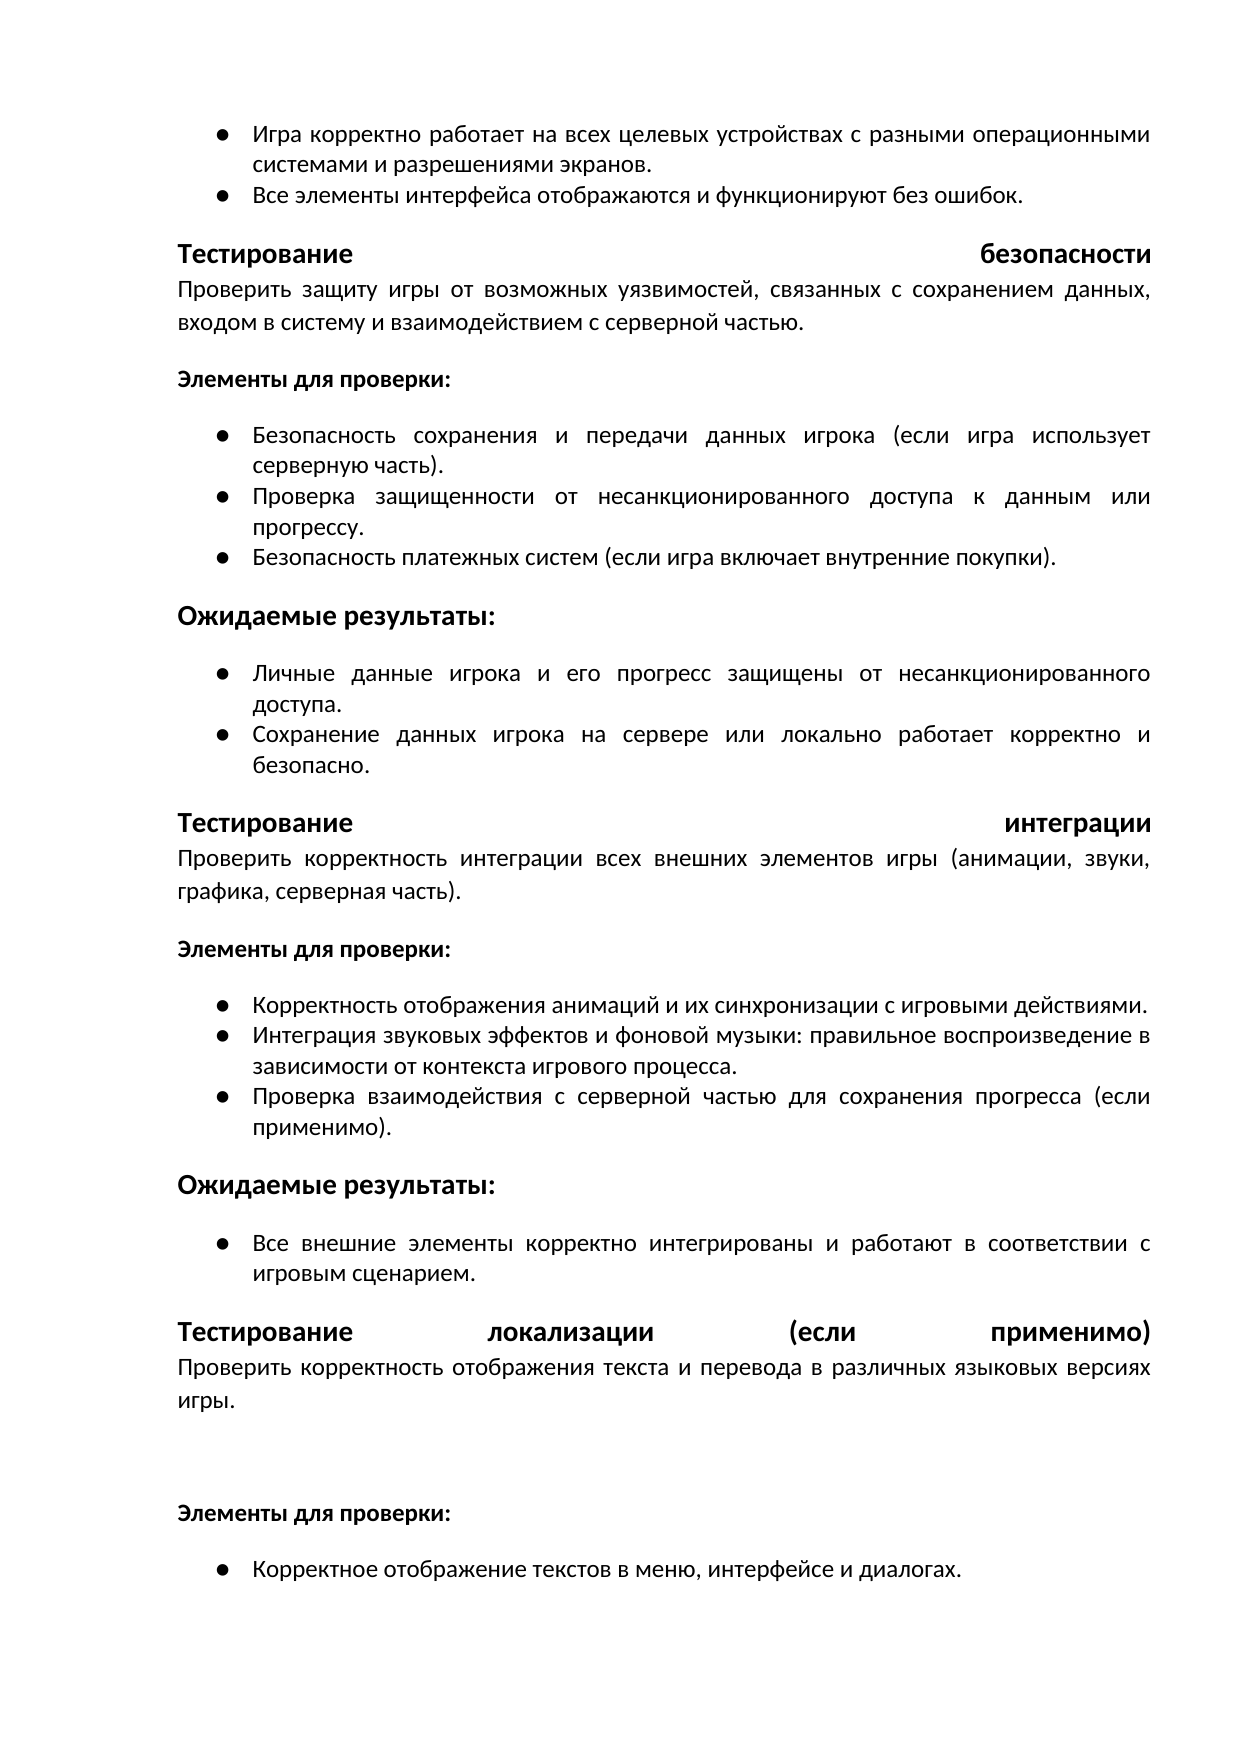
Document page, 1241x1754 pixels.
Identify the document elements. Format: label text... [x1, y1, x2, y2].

text Ожидаемые результаты: [177, 1166, 1152, 1202]
list Сохранение данных игрока на сервере или локально работает корректно и безопасно. [215, 718, 1152, 779]
text Тестирование безопасности Проверить защиту игры от возможных уязвимостей, связанных с сохранением данных, входом в систему и взаимодействием с серверной частью. [177, 235, 1152, 336]
text Элементы для проверки: [177, 363, 1152, 394]
list Игра корректно работает на всех целевых устройствах с разными операционными системами и разрешениями экранов. [215, 118, 1152, 179]
list Безопасность платежных систем (если игра включает внутренние покупки). [215, 541, 1152, 572]
list Интеграция звуковых эффектов и фоновой музыки: правильное воспроизведение в зависимости от контекста игрового процесса. [215, 1019, 1152, 1080]
text Тестирование локализации (если применимо) Проверить корректность отображения текста и перевода в различных языковых версиях игры. [177, 1313, 1152, 1414]
list Проверка взаимодействия с серверной частью для сохранения прогресса (если применимо). [215, 1080, 1152, 1141]
text Элементы для проверки: [177, 1497, 1152, 1528]
list Проверка защищенности от несанкционированного доступа к данным или прогрессу. [215, 480, 1152, 541]
list Все элементы интерфейса отображаются и функционируют без ошибок. [215, 179, 1152, 210]
list Корректность отображения анимаций и их синхронизации с игровыми действиями. [215, 989, 1152, 1019]
list Все внешние элементы корректно интегрированы и работают в соответствии с игровым сценарием. [215, 1227, 1152, 1288]
list Корректное отображение текстов в меню, интерфейсе и диалогах. [215, 1553, 1152, 1583]
text Тестирование интеграции Проверить корректность интеграции всех внешних элементов игры (анимации, звуки, графика, серверная часть). [177, 804, 1152, 906]
text Элементы для проверки: [177, 933, 1152, 964]
list Личные данные игрока и его прогресс защищены от несанкционированного доступа. [215, 657, 1152, 718]
text Ожидаемые результаты: [177, 597, 1152, 632]
list Безопасность сохранения и передачи данных игрока (если игра использует серверную часть). [215, 419, 1152, 480]
